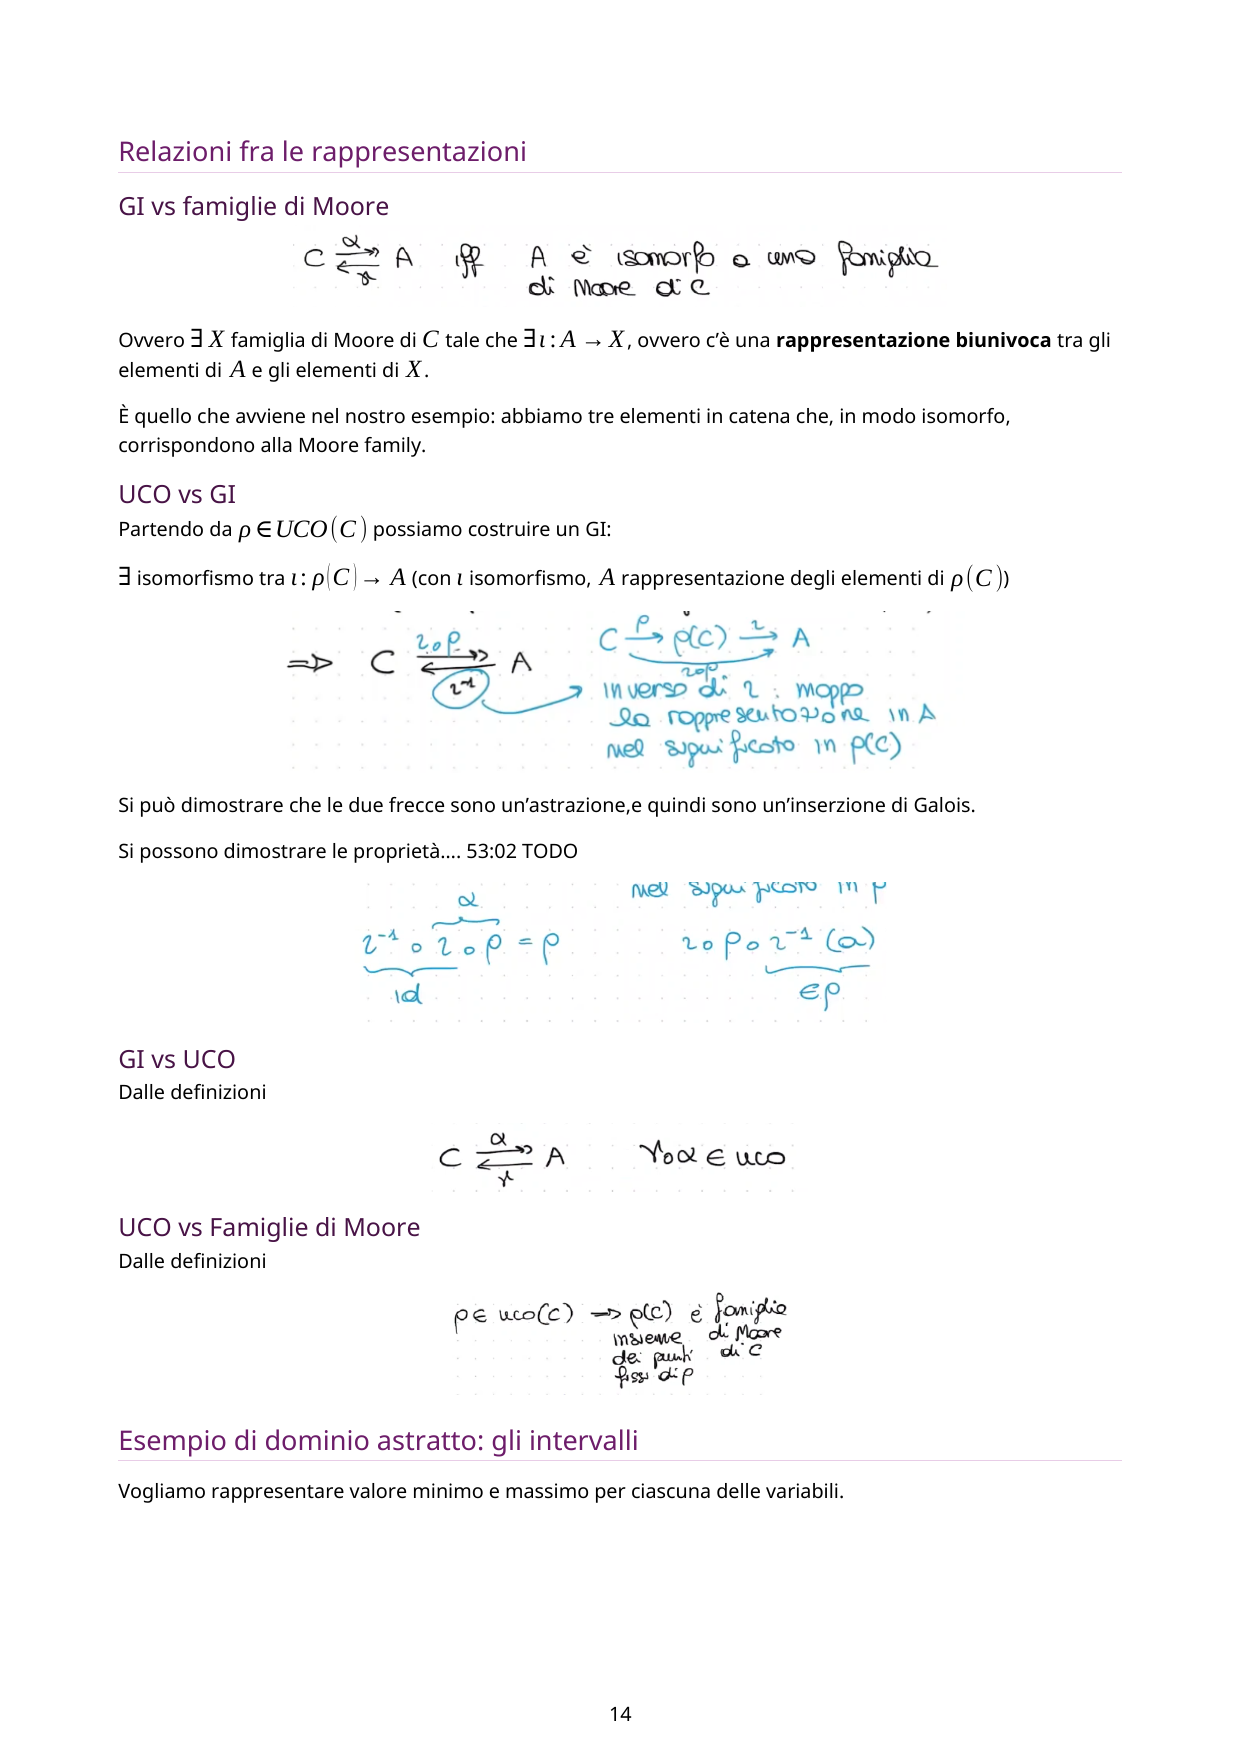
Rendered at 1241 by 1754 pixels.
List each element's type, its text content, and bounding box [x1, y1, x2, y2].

subtitle GI vs UCO [118, 1041, 1122, 1076]
subtitle UCO vs Famiglie di Moore [118, 1210, 1122, 1244]
subtitle GI vs famiglie di Moore [118, 188, 1122, 222]
text Dalle definizioni [118, 1078, 1122, 1105]
text Partendo da possiamo costruire un GI: [118, 513, 1122, 543]
text Si può dimostrare che le due frecce sono un’astrazione,e quindi sono un’inserzione di Galois. [118, 791, 1122, 818]
picture [431, 1123, 809, 1192]
picture [354, 882, 887, 1023]
subtitle Esempio di dominio astratto: gli intervalli [118, 1421, 1122, 1460]
text Dalle definizioni [118, 1247, 1122, 1274]
picture [293, 225, 948, 307]
picture [275, 611, 965, 773]
text Vogliamo rappresentare valore minimo e massimo per ciascuna delle variabili. [118, 1477, 1122, 1504]
picture [450, 1292, 791, 1395]
text È quello che avviene nel nostro esempio: abbiamo tre elementi in catena che, in modo isomorfo, corrispondono alla Moore family. [118, 402, 1122, 458]
text Ovvero famiglia di Moore di tale che , ovvero c’è una rappresentazione biunivoca tra gli elementi di e gli elementi di . [118, 326, 1122, 383]
text isomorfismo tra (con isomorfismo, rappresentazione degli elementi di ) [118, 562, 1122, 593]
subtitle Relazioni fra le rappresentazioni [118, 133, 1122, 172]
text Si possono dimostrare le proprietà…. 53:02 TODO [118, 837, 1122, 864]
subtitle UCO vs GI [118, 477, 1122, 511]
